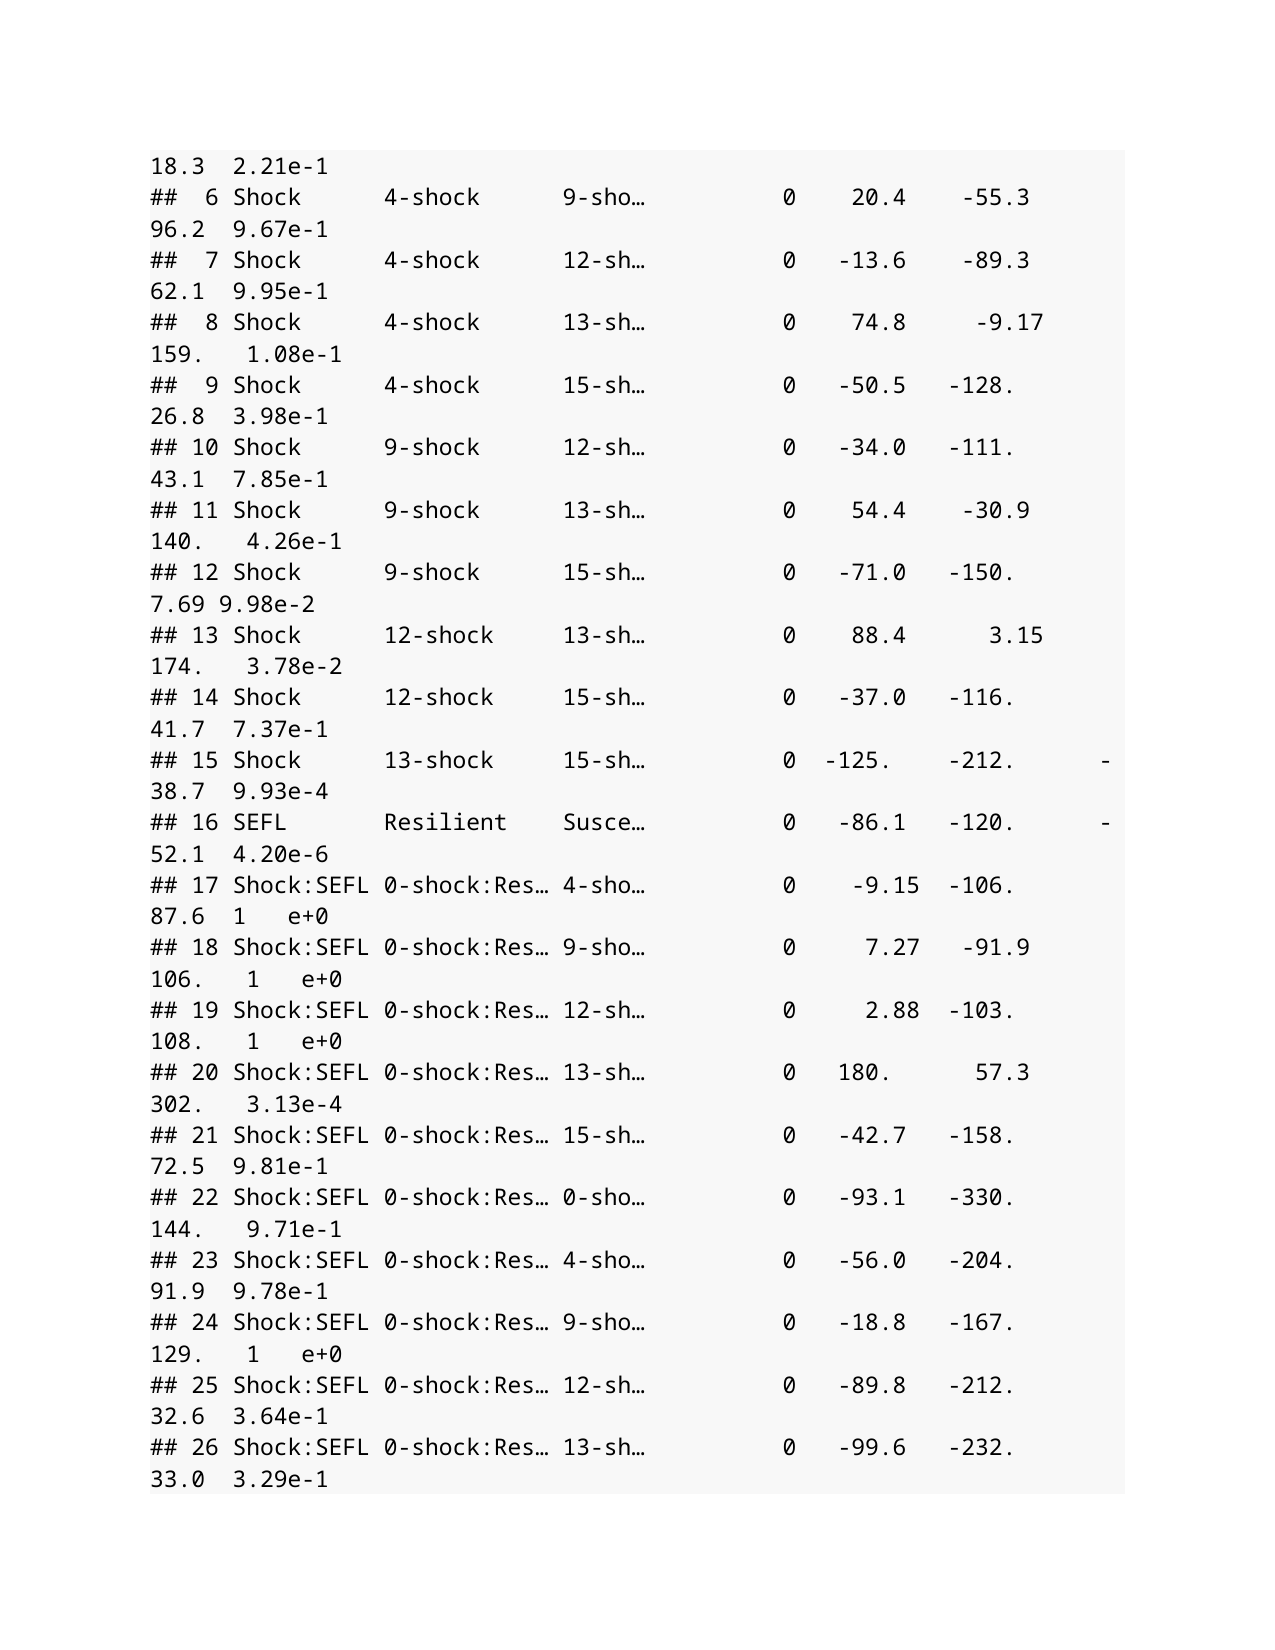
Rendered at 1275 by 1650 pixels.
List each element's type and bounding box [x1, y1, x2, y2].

text [150, 150, 1125, 1494]
